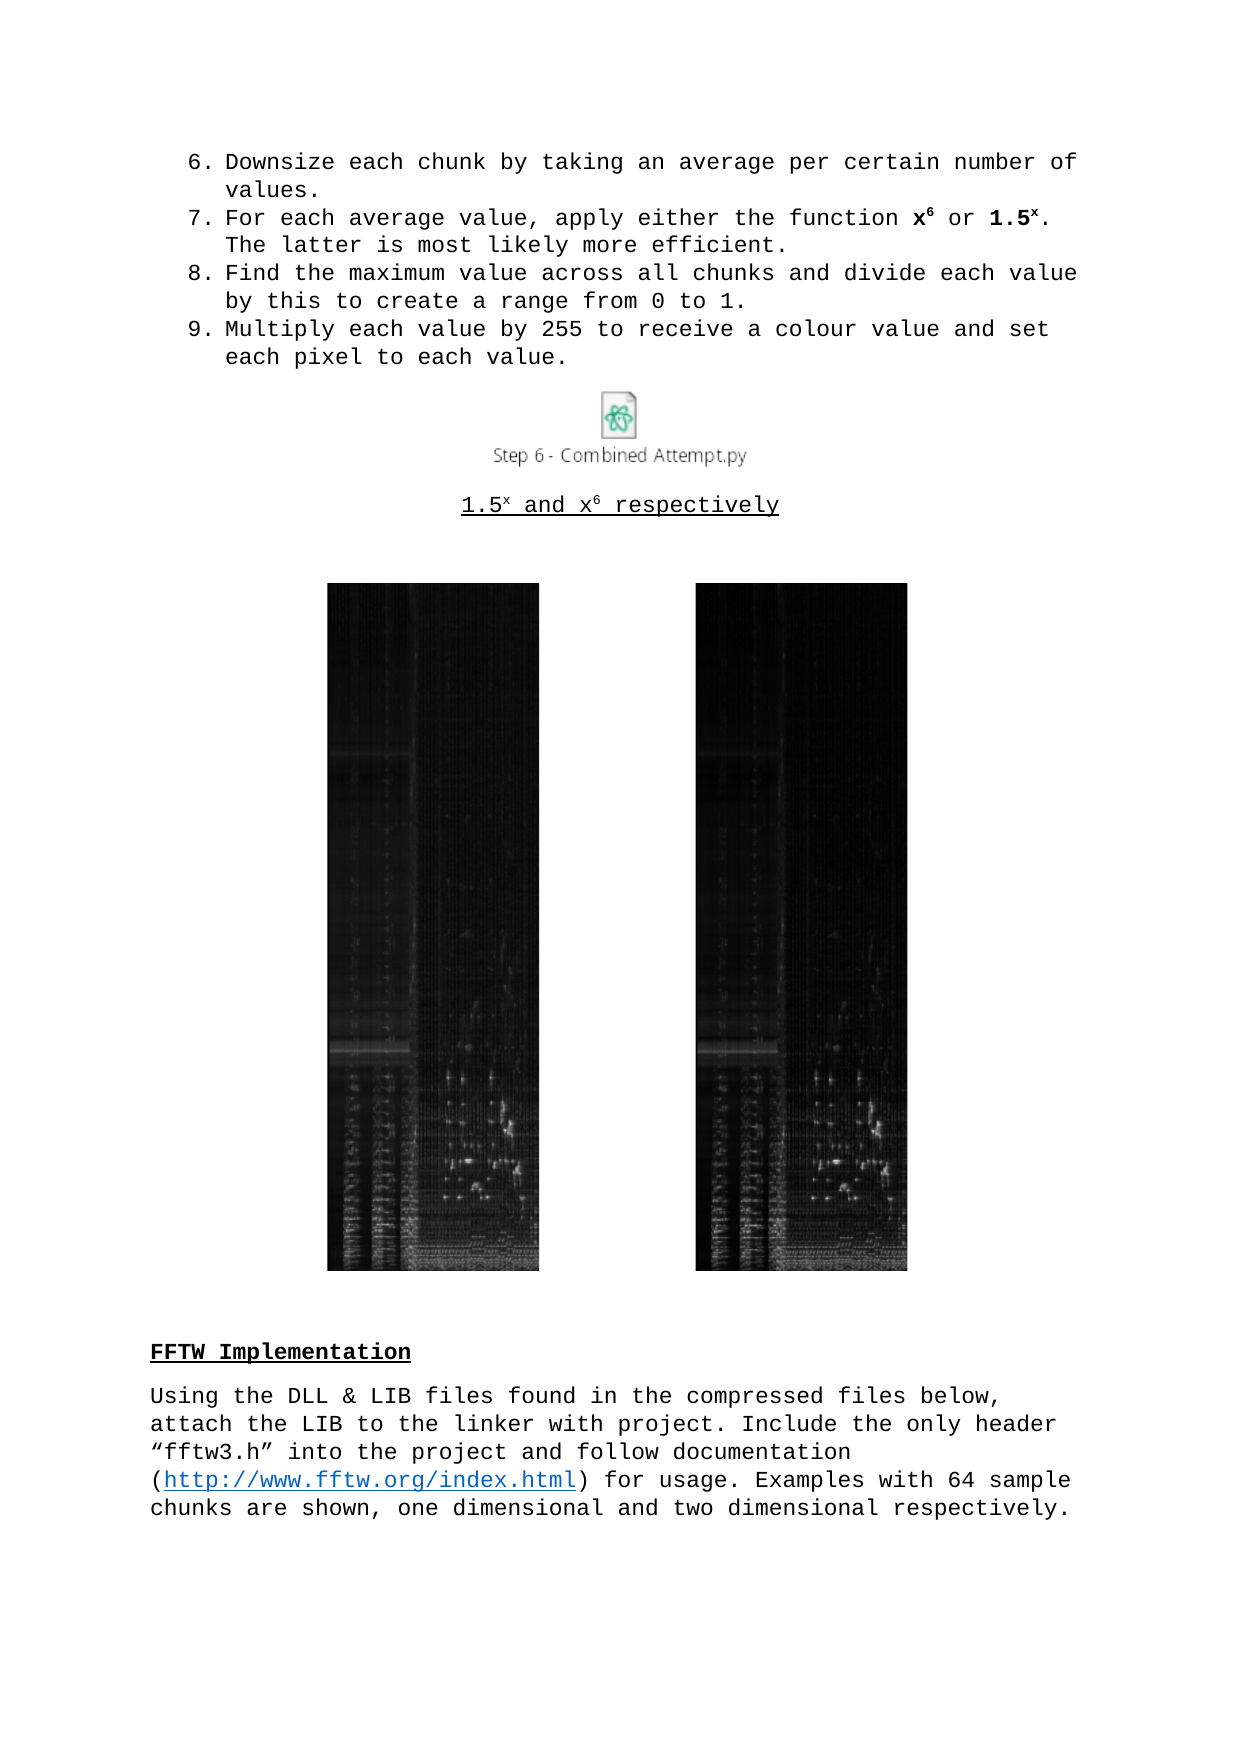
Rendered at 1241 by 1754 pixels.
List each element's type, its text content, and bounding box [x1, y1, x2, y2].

list For each average value, apply either the function x6 or 1.5x. The latter is most likely more efficient. [187, 206, 1090, 260]
picture [695, 583, 908, 1271]
picture [327, 583, 540, 1271]
list Find the maximum value across all chunks and divide each value by this to create a range from 0 to 1. [187, 262, 1090, 316]
text FFTW Implementation [150, 1340, 1090, 1366]
list Downsize each chunk by taking an average per certain number of values. [187, 150, 1090, 204]
text Using the DLL & LIB files found in the compressed files below, attach the LIB to the linker with project. Include the only header “fftw3.h” into the project and follow documentation (http://www.fftw.org/index.html) for usage. Examples with 64 sample chunks are shown, one dimensional and two dimensional respectively. [150, 1385, 1090, 1522]
text 1.5x and x6 respectively [150, 493, 1090, 519]
list Multiply each value by 255 to receive a colour value and set each pixel to each value. [187, 317, 1090, 371]
